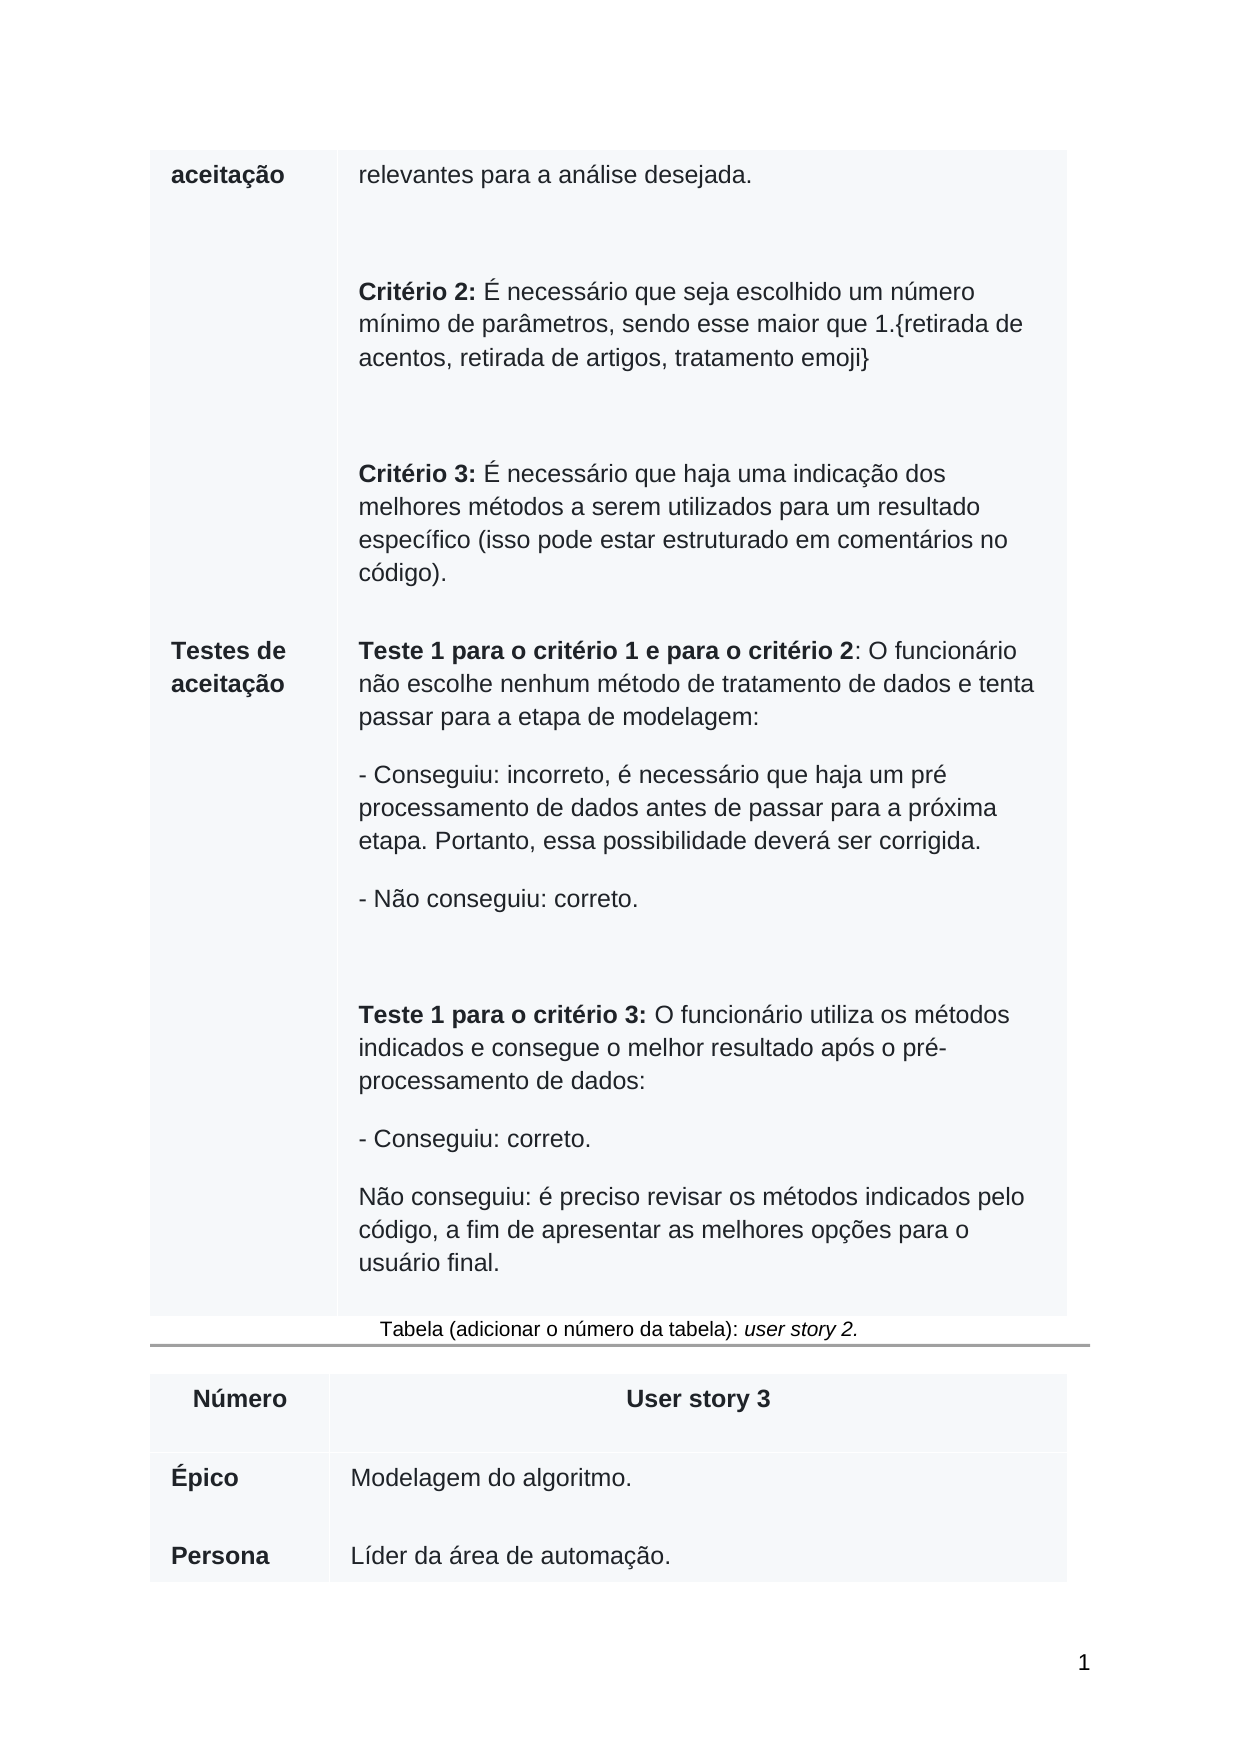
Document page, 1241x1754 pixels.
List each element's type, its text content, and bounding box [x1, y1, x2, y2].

table_cell Testes de aceitação [150, 626, 337, 1316]
table_cell Persona [150, 1531, 329, 1582]
table_cell Épico [150, 1453, 329, 1531]
table_cell Teste 1 para o critério 1 e para o critério 2: O funcionário não escolhe nenhum método de tratamento de dados e tenta passar para a etapa de modelagem: - Conseguiu: incorreto, é necessário que haja um pré processamento de dados antes de passar para a próxima etapa. Portanto, essa possibilidade deverá ser corrigida. - Não conseguiu: correto. Teste 1 para o critério 3: O funcionário utiliza os métodos indicados e consegue o melhor resultado após o pré-processamento de dados: - Conseguiu: correto. Não conseguiu: é preciso revisar os métodos indicados pelo código, a fim de apresentar as melhores opções para o usuário final. [338, 626, 1067, 1316]
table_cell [330, 1531, 1067, 1582]
text Tabela (adicionar o número da tabela): user story 2. [150, 1316, 1090, 1340]
table_header Número [150, 1374, 329, 1452]
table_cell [150, 150, 337, 626]
table_cell Modelagem do algoritmo. [330, 1453, 1067, 1531]
table_header User story 3 [330, 1374, 1067, 1452]
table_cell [338, 150, 1067, 626]
